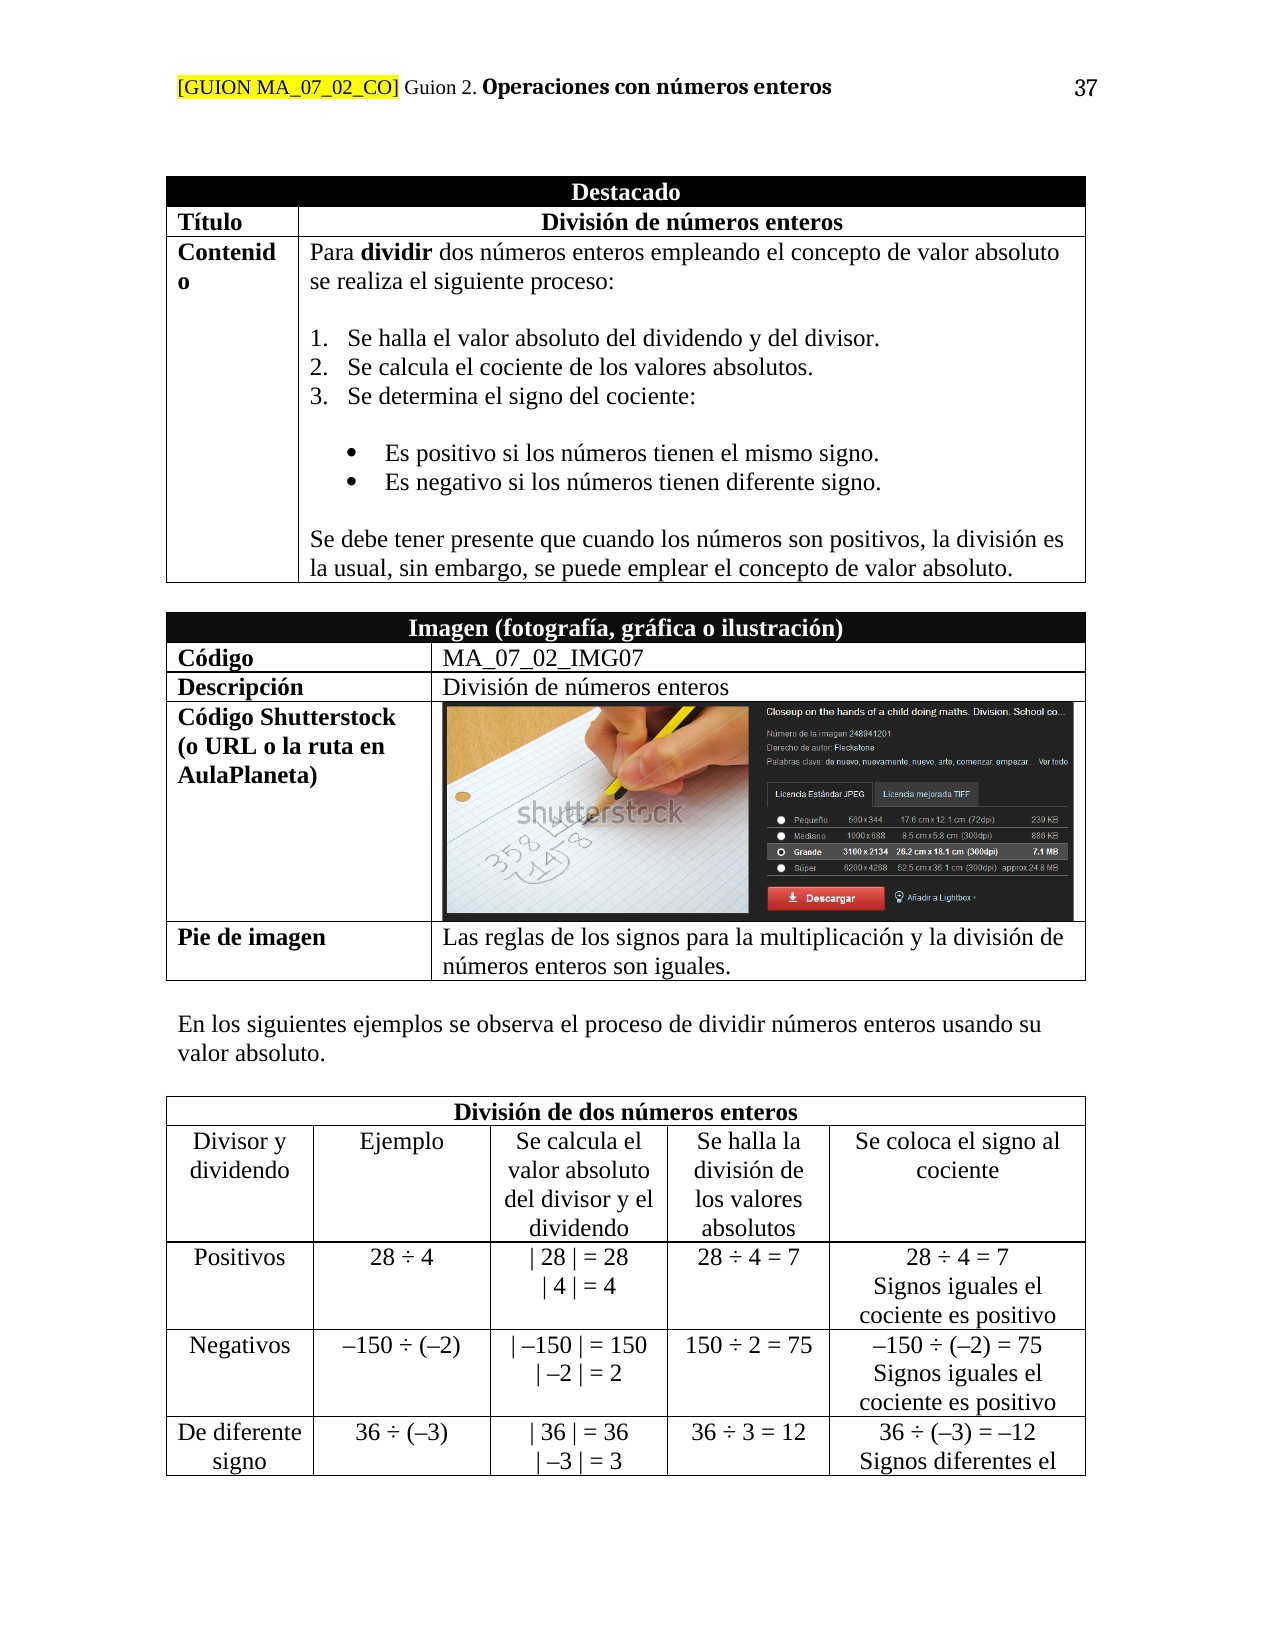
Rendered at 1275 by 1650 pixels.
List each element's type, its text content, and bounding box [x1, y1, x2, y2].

table_cell | 28 | = 28 | 4 | = 4 [491, 1243, 667, 1329]
table_cell Se coloca el signo al cociente [830, 1126, 1085, 1241]
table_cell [830, 1417, 1085, 1474]
table_cell Divisor y dividendo [167, 1126, 313, 1241]
table_cell MA_07_02_IMG07 [432, 643, 1085, 671]
table_cell Se calcula el valor absoluto del divisor y el dividendo [491, 1126, 667, 1241]
table_cell De diferente signo [167, 1417, 313, 1474]
table_cell ‒150 ÷ (‒2) = 75 Signos iguales el cociente es positivo [830, 1330, 1085, 1416]
table_cell Negativos [167, 1330, 313, 1416]
table_cell [432, 702, 442, 921]
table_cell División de números enteros [299, 207, 1085, 236]
table_cell Para dividir dos números enteros empleando el concepto de valor absoluto se realiza el siguiente proceso: Se halla el valor absoluto del dividendo y del divisor. Se calcula el cociente de los valores absolutos. Se determina el signo del cociente: Es positivo si los números tienen el mismo signo. Es negativo si los números tienen diferente signo. Se debe tener presente que cuando los números son positivos, la división es la usual, sin embargo, se puede emplear el concepto de valor absoluto. [299, 237, 1085, 582]
table_cell Título [167, 207, 298, 236]
table_cell 28 ÷ 4 = 7 [668, 1243, 829, 1329]
table_cell 28 ÷ 4 = 7 Signos iguales el cociente es positivo [830, 1243, 1085, 1329]
table_cell División de números enteros [432, 673, 1085, 701]
table_cell | ‒150 | = 150 | ‒2 | = 2 [491, 1330, 667, 1416]
table_cell Positivos [167, 1243, 313, 1329]
table_cell Descripción [167, 673, 431, 701]
table_header Imagen (fotografía, gráfica o ilustración) [167, 613, 1085, 642]
table_cell ‒150 ÷ (‒2) [314, 1330, 490, 1416]
table_cell 150 ÷ 2 = 75 [668, 1330, 829, 1416]
table_cell Contenido [167, 237, 298, 582]
text En los siguientes ejemplos se observa el proceso de dividir números enteros usando su valor absoluto. [177, 1009, 1098, 1067]
table_header Destacado [167, 178, 1085, 206]
picture [442, 702, 1074, 921]
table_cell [491, 1417, 667, 1474]
table_cell 36 ÷ (‒3) [314, 1417, 490, 1474]
table_cell Código Shutterstock (o URL o la ruta en AulaPlaneta) [167, 702, 431, 921]
table_cell Pie de imagen [167, 922, 431, 979]
table_cell Se halla la división de los valores absolutos [668, 1126, 829, 1241]
table_cell [1074, 702, 1085, 921]
table_cell Las reglas de los signos para la multiplicación y la división de números enteros son iguales. [432, 922, 1085, 979]
table_header División de dos números enteros [167, 1097, 1085, 1125]
table_cell 36 ÷ 3 = 12 [668, 1417, 829, 1474]
table_cell 28 ÷ 4 [314, 1243, 490, 1329]
table_cell Ejemplo [314, 1126, 490, 1241]
table_cell Código [167, 643, 431, 671]
